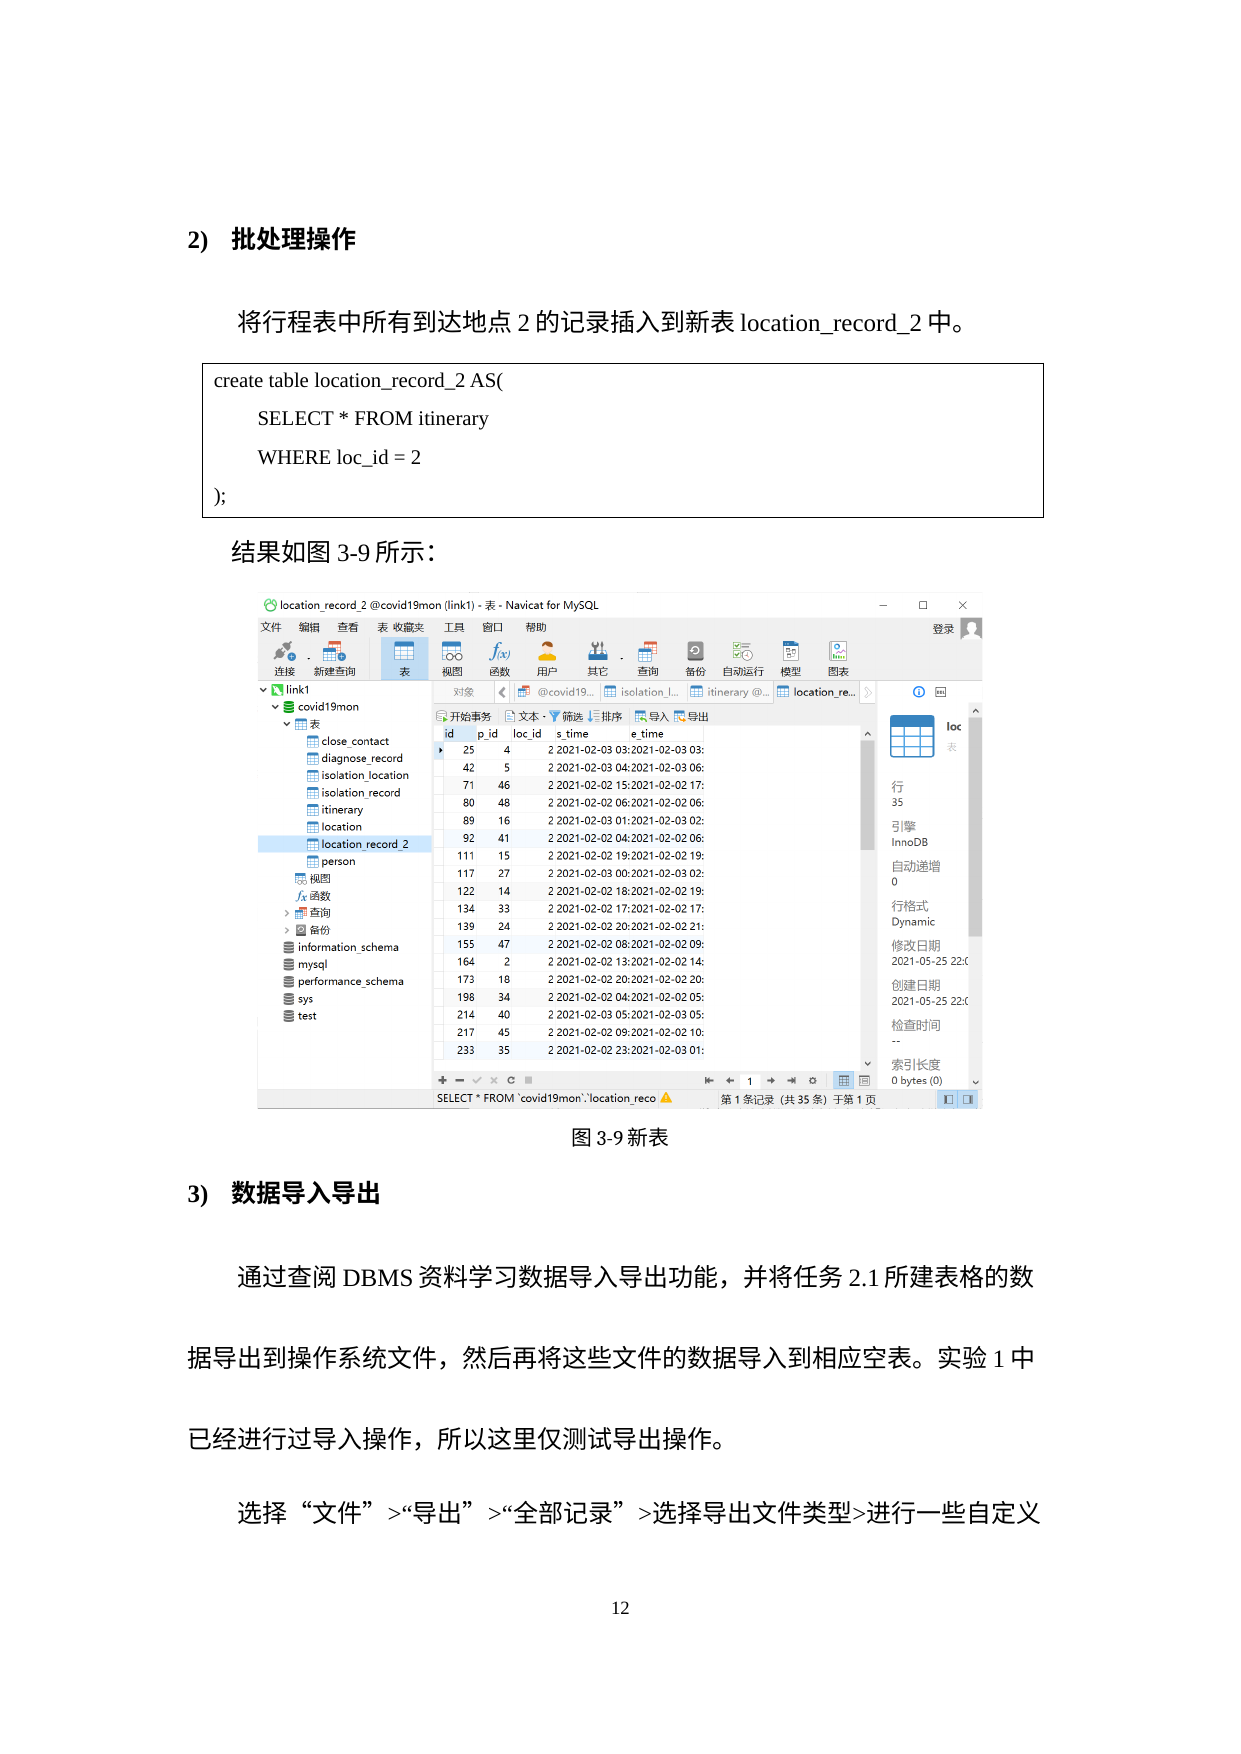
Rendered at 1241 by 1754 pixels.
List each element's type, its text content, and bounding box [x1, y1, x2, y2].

picture [257, 592, 983, 1109]
list 批处理操作 [187, 205, 1053, 270]
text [187, 1479, 1053, 1544]
list 数据导入导出 [187, 1159, 1053, 1224]
text 将行程表中所有到达地点2的记录插入到新表location_record_2中。 [187, 288, 1053, 353]
text 通过查阅DBMS资料学习数据导入导出功能，并将任务2.1所建表格的数据导出到操作系统文件，然后再将这些文件的数据导入到相应空表。实验1中已经进行过导入操作，所以这里仅测试导出操作。 [187, 1243, 1053, 1470]
table_header create table location_record_2 AS( SELECT * FROM itinerary WHERE loc_id = 2 ); [203, 364, 1043, 517]
